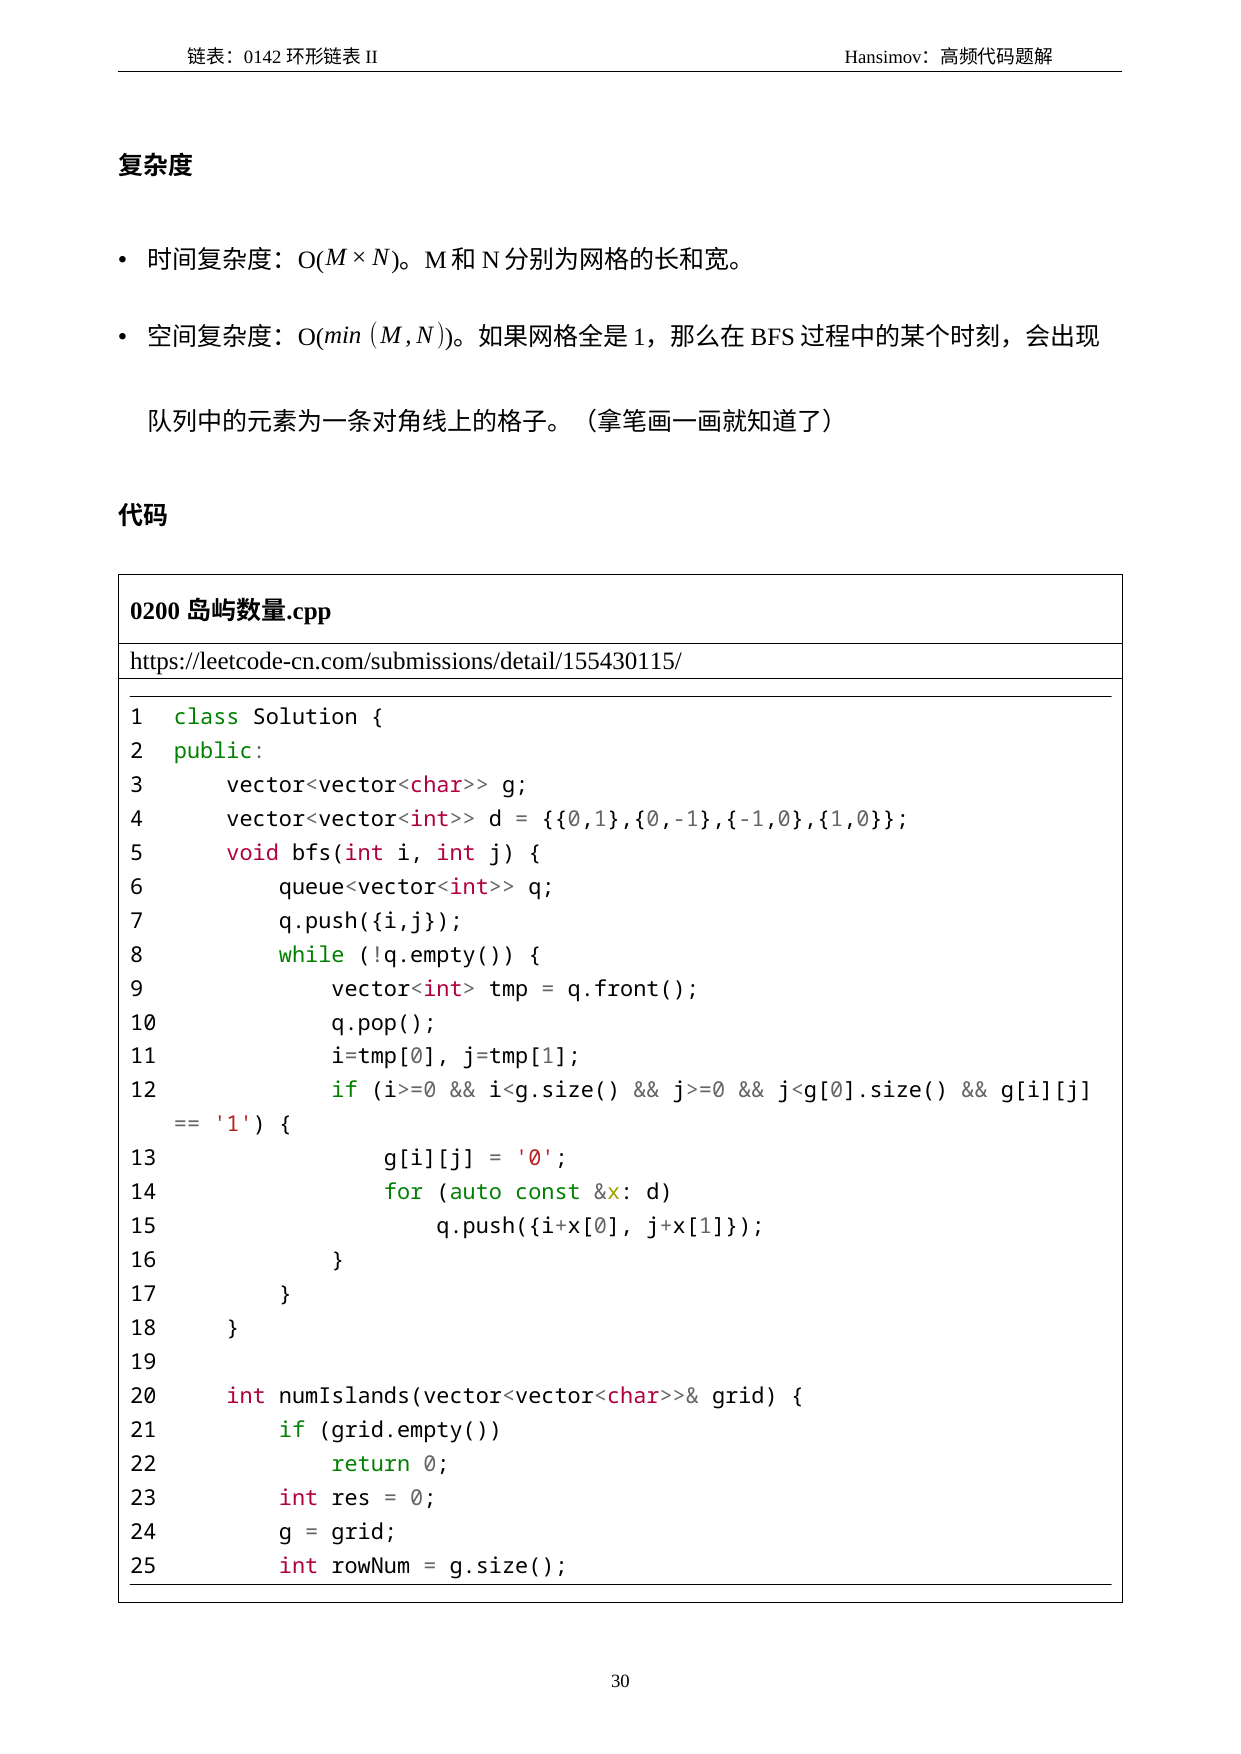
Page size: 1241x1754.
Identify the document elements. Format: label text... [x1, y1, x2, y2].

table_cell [119, 679, 1122, 1602]
text 空间复杂度：O()。如果网格全是1，那么在BFS过程中的某个时刻，会出现队列中的元素为一条对角线上的格子。（拿笔画一画就知道了） [118, 301, 1122, 454]
subtitle 复杂度 [118, 130, 1097, 198]
table_cell https://leetcode-cn.com/submissions/detail/155430115/ [119, 644, 1122, 678]
text 时间复杂度：O()。M和N分别为网格的长和宽。 [118, 224, 1122, 292]
subtitle 代码 [118, 480, 1097, 548]
table_header 0200 岛屿数量.cpp [119, 575, 1122, 643]
